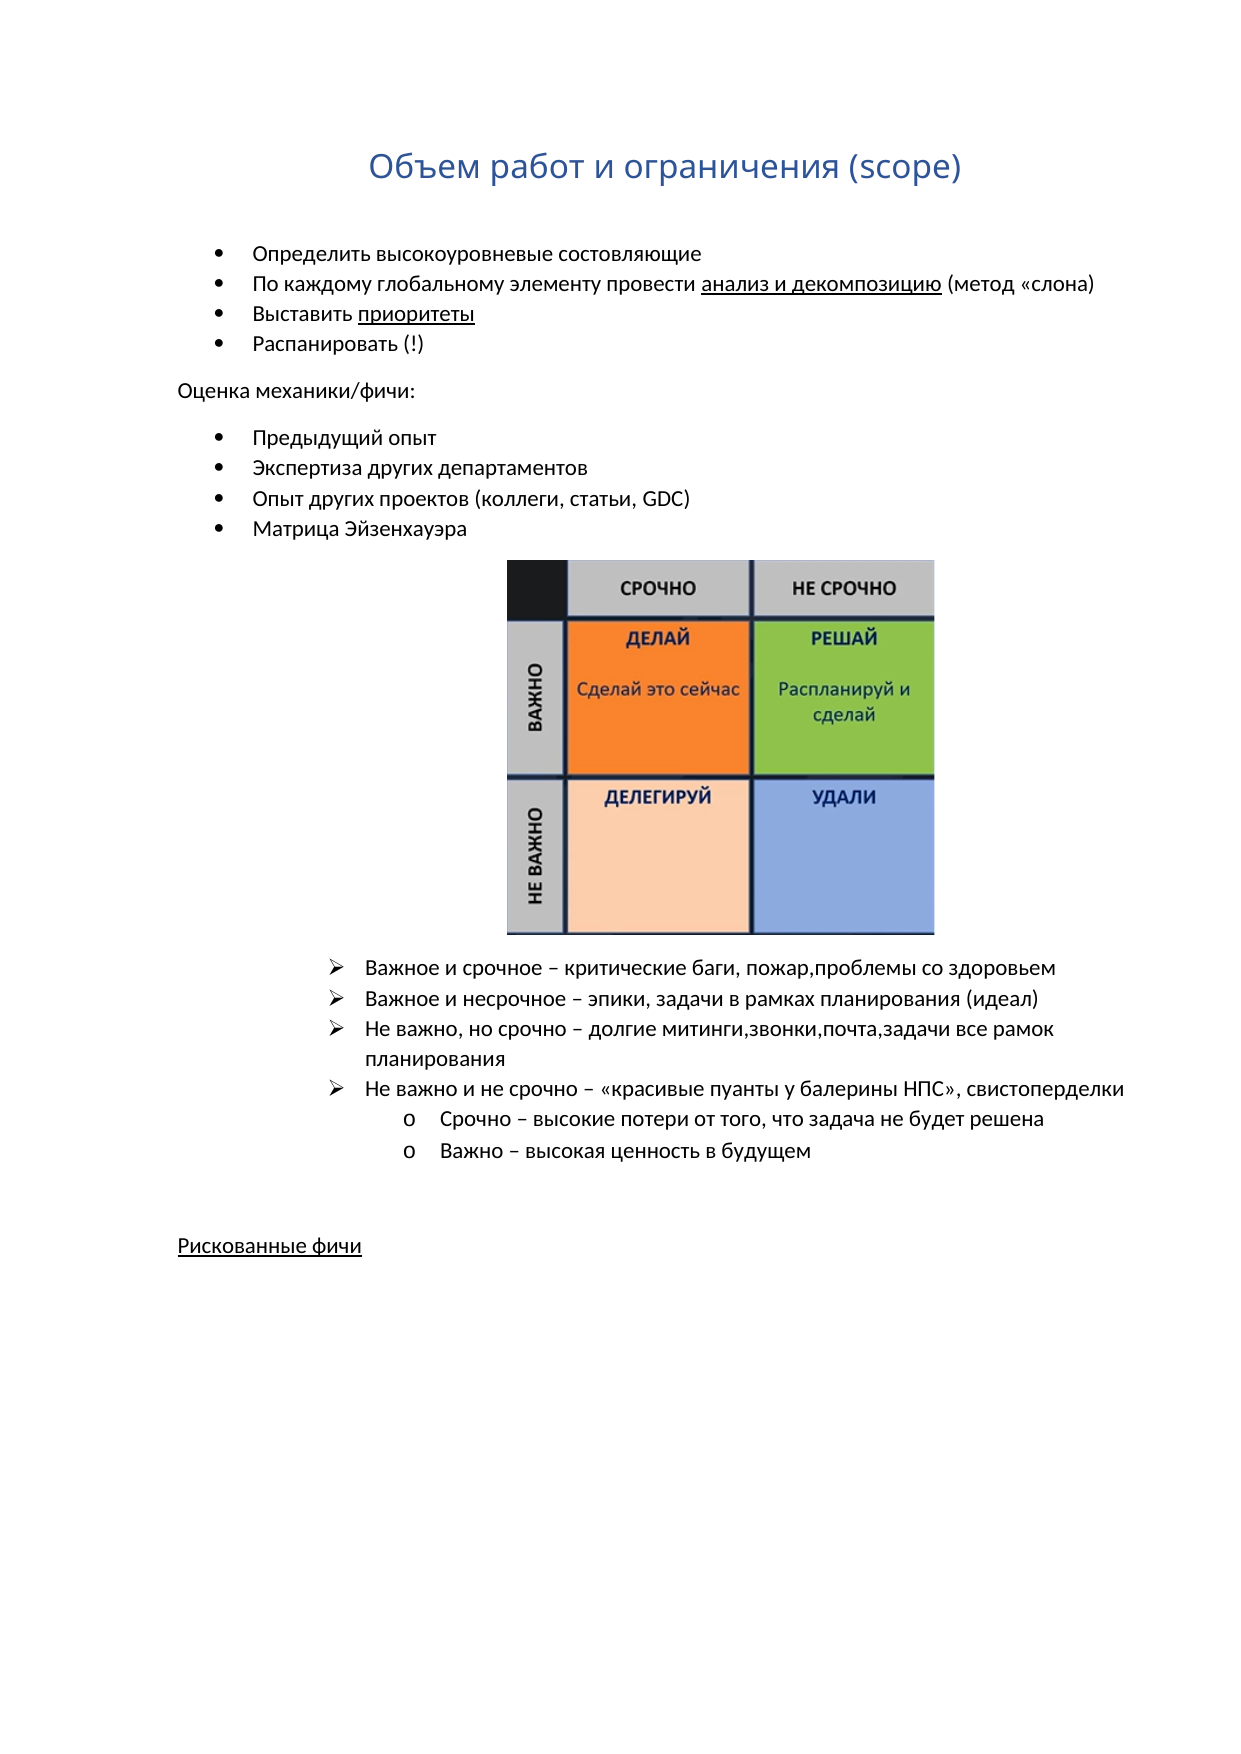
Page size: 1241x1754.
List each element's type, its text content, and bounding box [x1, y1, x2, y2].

list По каждому глобальному элементу провести анализ и декомпозицию (метод «слона) [215, 269, 1152, 297]
list Важно – высокая ценность в будущем [402, 1136, 1152, 1165]
list Определить высокоуровневые состовляющие [215, 239, 1152, 267]
list Экспертиза других департаментов [215, 453, 1152, 482]
list Опыт других проектов (коллеги, статьи, GDC) [215, 484, 1152, 512]
list Матрица Эйзенхауэра [215, 514, 1152, 542]
text Оценка механики/фичи: [177, 376, 1152, 404]
list Не важно, но срочно – долгие митинги,звонки,почта,задачи все рамок планирования [327, 1014, 1152, 1072]
text Рискованные фичи [177, 1231, 1152, 1259]
list Распанировать (!) [215, 329, 1152, 358]
list Важное и срочное – критические баги, пожар,проблемы со здоровьем [327, 953, 1152, 981]
list Важное и несрочное – эпики, задачи в рамках планирования (идеал) [327, 984, 1152, 1012]
list Срочно – высокие потери от того, что задача не будет решена [402, 1104, 1152, 1134]
list Выставить приоритеты [215, 299, 1152, 327]
list Не важно и не срочно – «красивые пуанты у балерины НПС», свистоперделки [327, 1074, 1152, 1102]
list Предыдущий опыт [215, 423, 1152, 451]
subtitle Объем работ и ограничения (scope) [177, 143, 1152, 188]
picture [507, 560, 935, 935]
